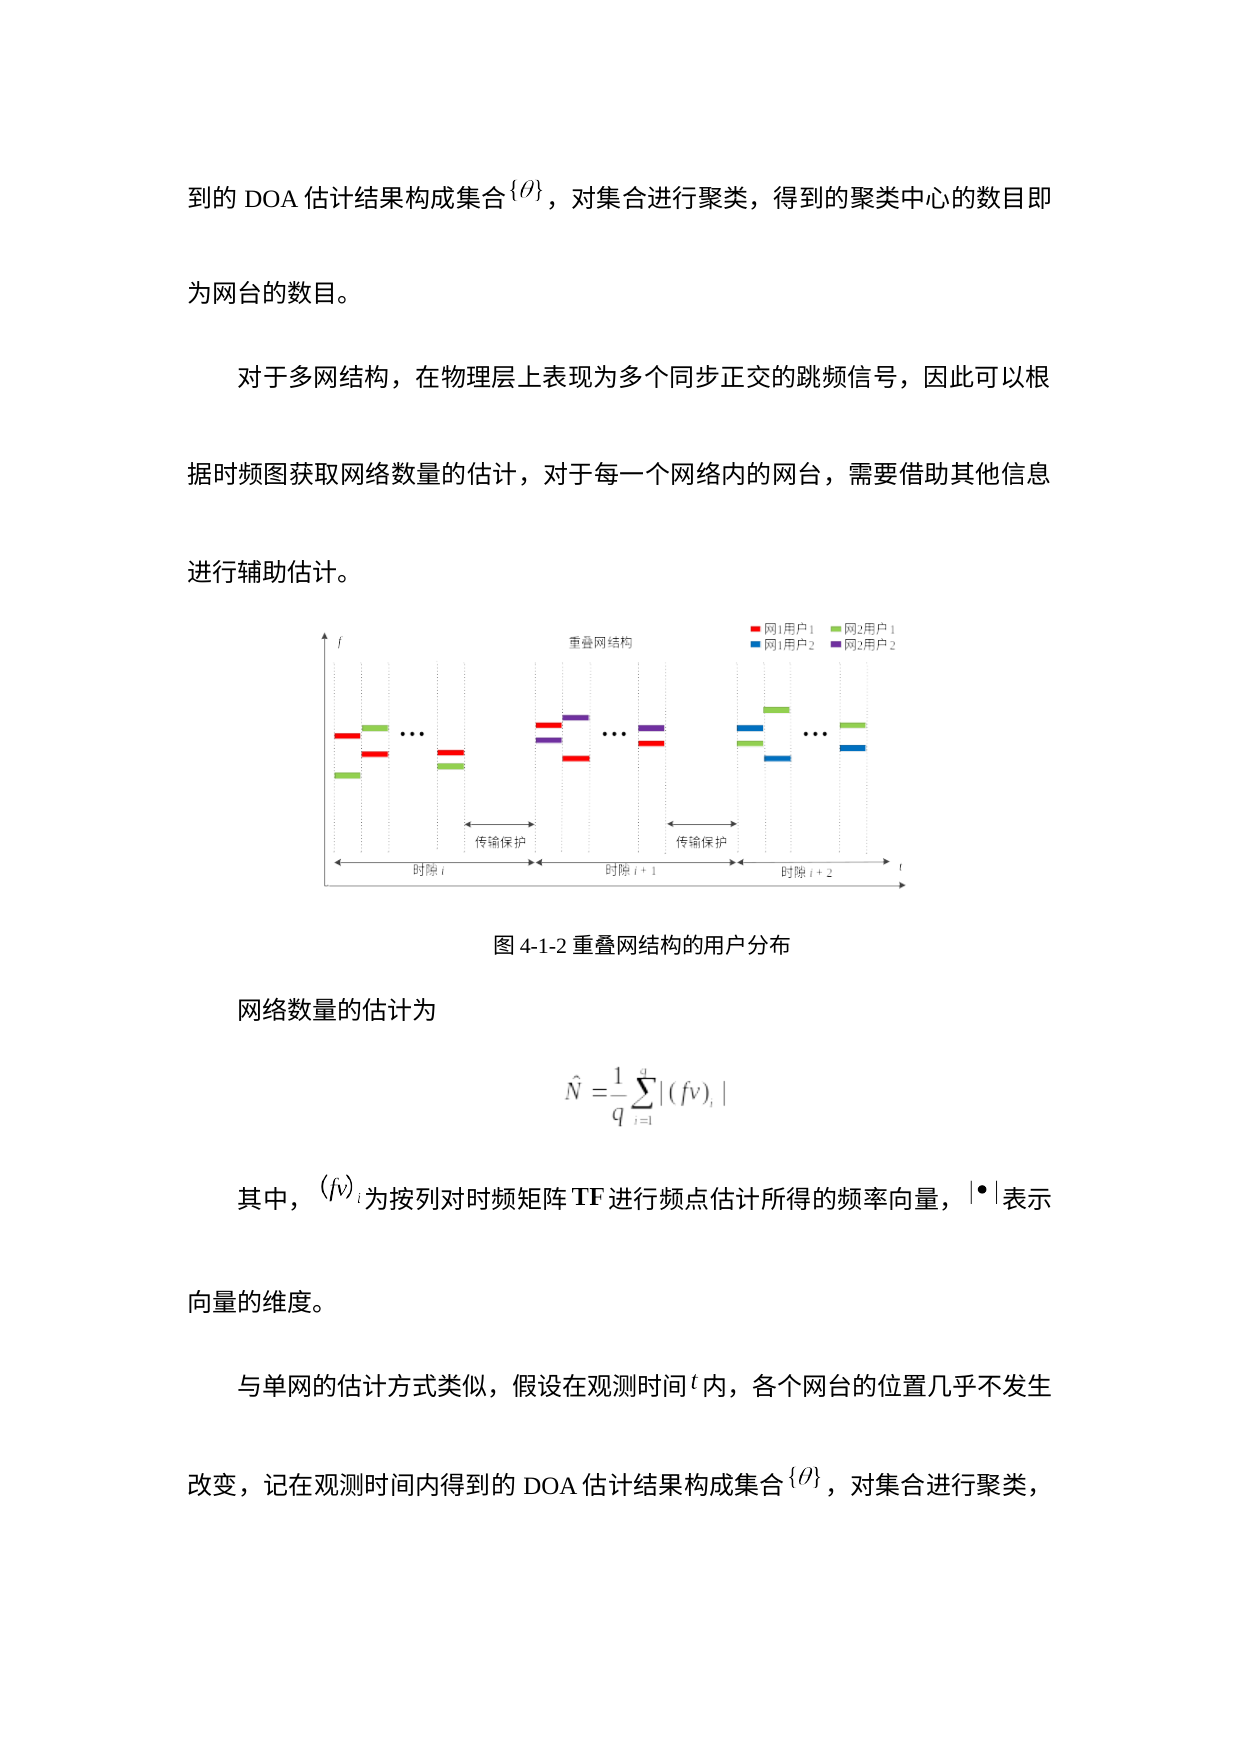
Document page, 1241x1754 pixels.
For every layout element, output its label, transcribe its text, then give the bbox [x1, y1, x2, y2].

text 网络数量的估计为 [187, 976, 1053, 1041]
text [187, 1352, 1053, 1514]
text 对于多网结构，在物理层上表现为多个同步正交的跳频信号，因此可以根据时频图获取网络数量的估计，对于每一个网络内的网台，需要借助其他信息进行辅助估计。 [187, 343, 1053, 603]
text 图 4-1-2 重叠网结构的用户分布 [187, 928, 1053, 960]
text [187, 162, 1053, 324]
text 其中，为按列对时频矩阵进行频点估计所得的频率向量，表示向量的维度。 [187, 1171, 1053, 1333]
